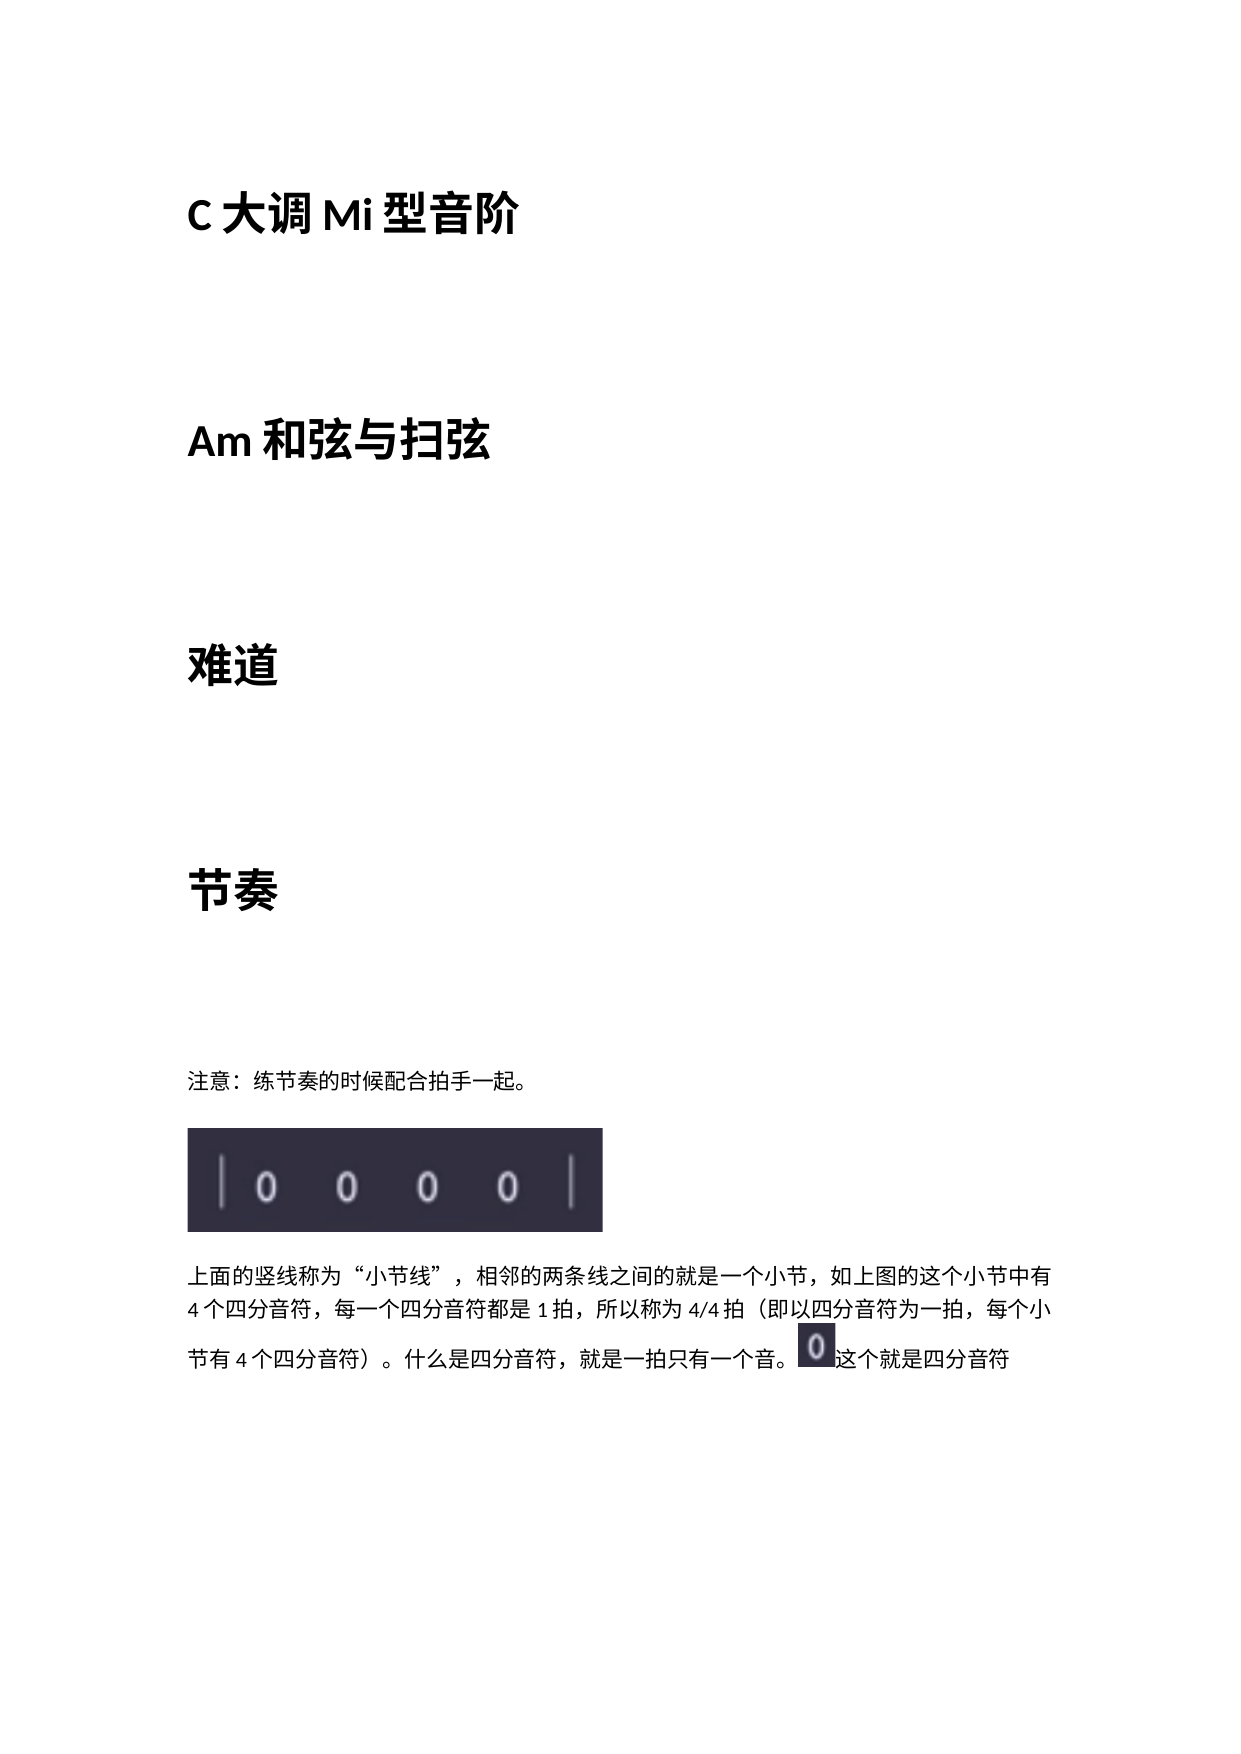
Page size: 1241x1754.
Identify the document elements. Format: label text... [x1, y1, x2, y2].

subtitle 难道 [187, 613, 1053, 711]
text 注意：练节奏的时候配合拍手一起。 [187, 1064, 1053, 1096]
subtitle C大调Mi型音阶 [187, 162, 1053, 259]
text 上面的竖线称为“小节线”，相邻的两条线之间的就是一个小节，如上图的这个小节中有4个四分音符，每一个四分音符都是1拍，所以称为4/4拍（即以四分音符为一拍，每个小节有4个四分音符）。什么是四分音符，就是一拍只有一个音。这个就是四分音符 [187, 1259, 1053, 1389]
picture [187, 1128, 603, 1232]
subtitle 节奏 [187, 839, 1053, 937]
picture [798, 1323, 836, 1367]
subtitle Am和弦与扫弦 [187, 388, 1053, 485]
